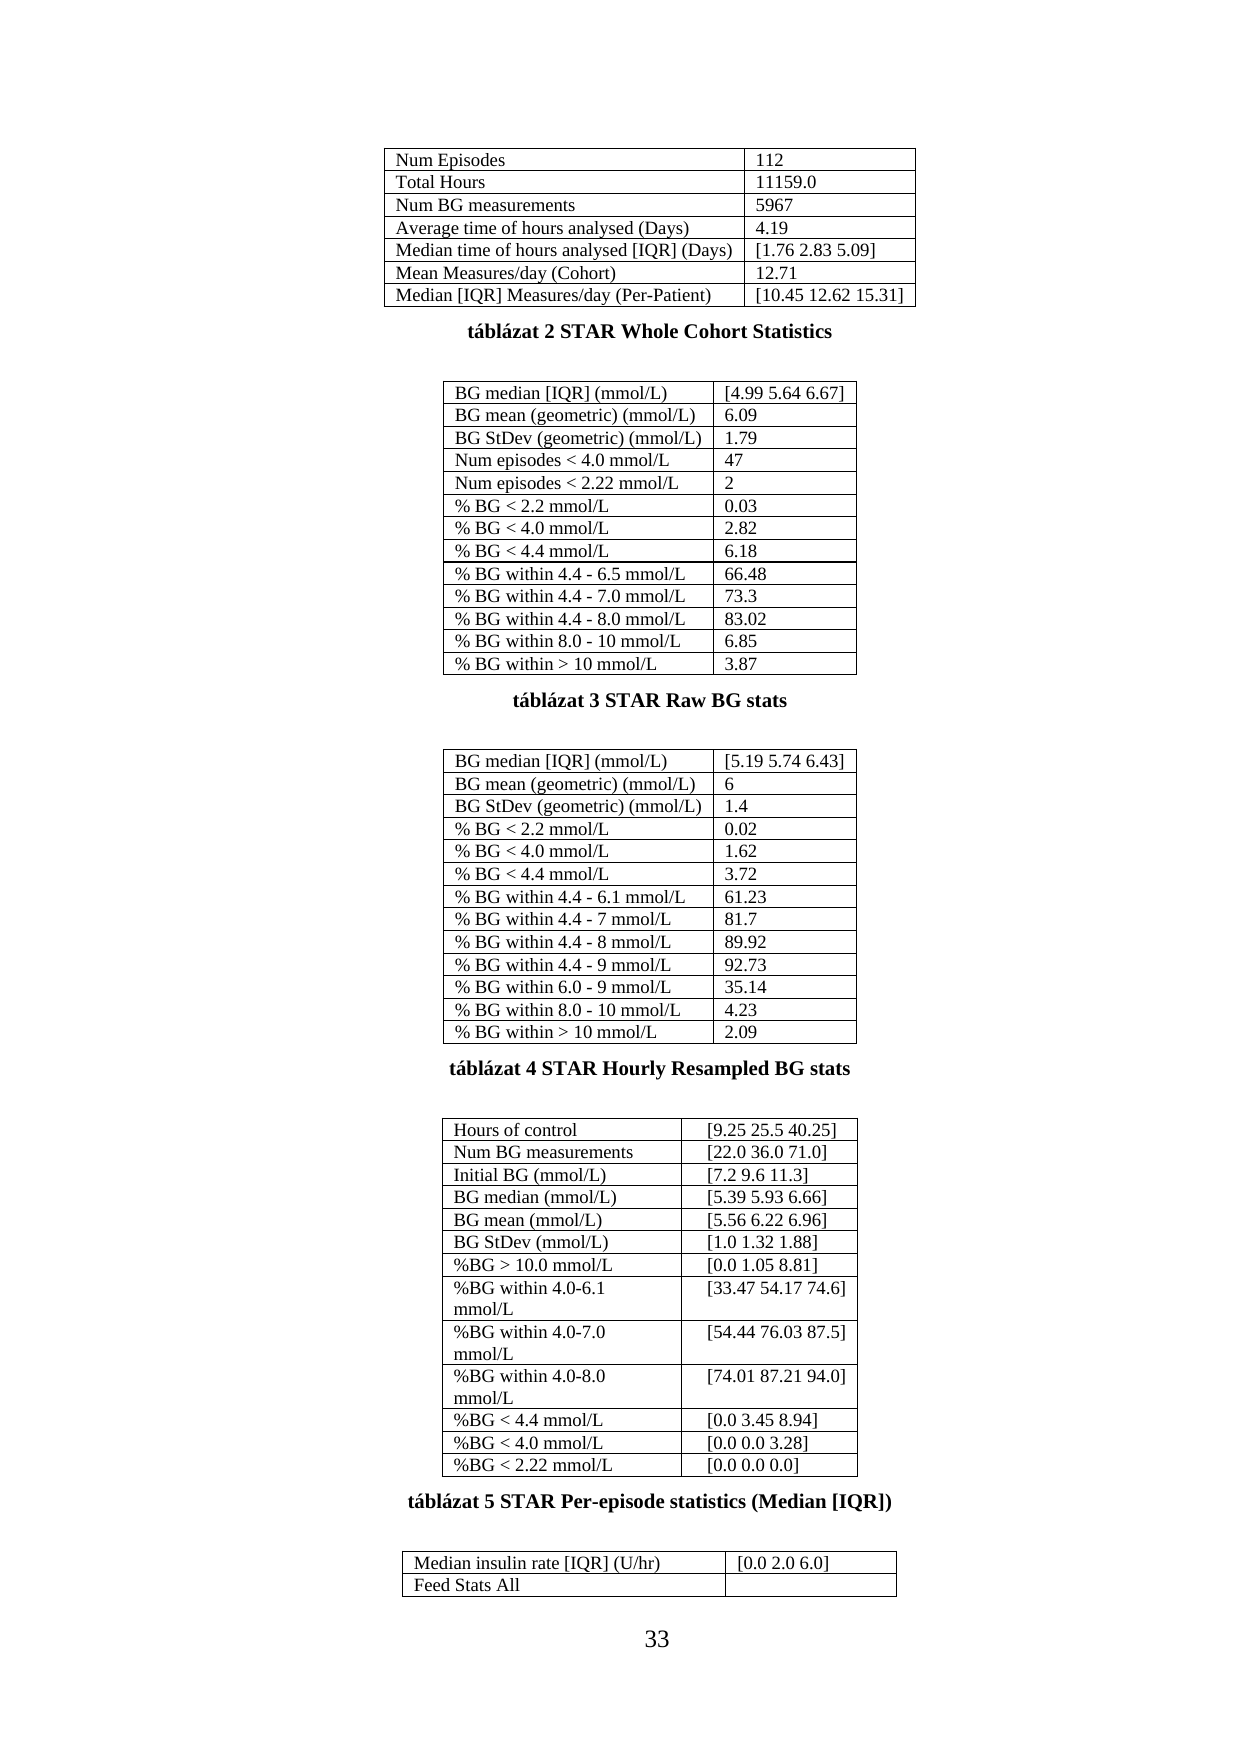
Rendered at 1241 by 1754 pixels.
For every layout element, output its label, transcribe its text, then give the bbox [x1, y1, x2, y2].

table_cell % BG within 8.0 - 10 mmol/L [444, 999, 713, 1020]
table_cell %BG > 10.0 mmol/L [443, 1254, 681, 1276]
table_cell %BG < 4.4 mmol/L [443, 1409, 681, 1431]
table_cell % BG within 4.4 - 6.1 mmol/L [444, 886, 713, 907]
table_cell Mean Measures/day (Cohort) [385, 262, 744, 283]
table_cell BG median (mmol/L) [443, 1186, 681, 1208]
table_cell Average time of hours analysed (Days) [385, 217, 744, 238]
table_cell [5.56 6.22 6.96] [682, 1209, 857, 1230]
table_cell [33.47 54.17 74.6] [682, 1277, 857, 1320]
table_cell %BG < 4.0 mmol/L [443, 1432, 681, 1453]
table_cell 92.73 [714, 954, 856, 975]
table_cell % BG within > 10 mmol/L [444, 1021, 713, 1043]
table_cell 89.92 [714, 931, 856, 952]
table_cell 6.18 [714, 540, 856, 561]
table_cell 81.7 [714, 908, 856, 930]
table_cell Num BG measurements [385, 194, 744, 216]
table_cell % BG within 4.4 - 7 mmol/L [444, 908, 713, 930]
table_cell 6.09 [714, 404, 856, 426]
table_cell 2 [714, 472, 856, 493]
table_header 112 [745, 149, 915, 170]
table_cell 47 [714, 449, 856, 471]
table_cell 4.23 [714, 999, 856, 1020]
table_cell Median [IQR] Measures/day (Per-Patient) [385, 284, 744, 306]
table_header Num Episodes [385, 149, 744, 170]
table_cell % BG within > 10 mmol/L [444, 653, 713, 674]
table_cell % BG within 6.0 - 9 mmol/L [444, 976, 713, 998]
table_header [5.19 5.74 6.43] [714, 750, 856, 772]
table_cell % BG < 4.0 mmol/L [444, 517, 713, 539]
table_cell 12.71 [745, 262, 915, 283]
table_cell 3.72 [714, 863, 856, 884]
table_cell % BG within 4.4 - 7.0 mmol/L [444, 585, 713, 607]
table_cell 0.02 [714, 818, 856, 839]
table_cell 73.3 [714, 585, 856, 607]
table_cell % BG < 4.4 mmol/L [444, 540, 713, 561]
table_header [0.0 2.0 6.0] [726, 1552, 896, 1573]
table_cell [74.01 87.21 94.0] [682, 1365, 857, 1408]
table_cell Initial BG (mmol/L) [443, 1164, 681, 1185]
table_cell 2.82 [714, 517, 856, 539]
table_cell Feed Stats All [403, 1574, 725, 1596]
table_cell % BG within 4.4 - 6.5 mmol/L [444, 563, 713, 584]
table_cell BG StDev (mmol/L) [443, 1231, 681, 1253]
table_cell BG StDev (geometric) (mmol/L) [444, 427, 713, 448]
table_cell 0.03 [714, 495, 856, 516]
table_cell [5.39 5.93 6.66] [682, 1186, 857, 1208]
table_cell 35.14 [714, 976, 856, 998]
table_cell Num episodes < 4.0 mmol/L [444, 449, 713, 471]
table_cell 11159.0 [745, 171, 915, 193]
table_cell 1.62 [714, 840, 856, 862]
table_cell [1.0 1.32 1.88] [682, 1231, 857, 1253]
table_cell 3.87 [714, 653, 856, 674]
table_cell 4.19 [745, 217, 915, 238]
table_cell [0.0 0.0 3.28] [682, 1432, 857, 1453]
table_cell %BG within 4.0-8.0 mmol/L [443, 1365, 681, 1408]
table_cell [1.76 2.83 5.09] [745, 239, 915, 261]
table_header [9.25 25.5 40.25] [682, 1119, 857, 1140]
table_cell 66.48 [714, 563, 856, 584]
table_cell 6.85 [714, 630, 856, 652]
table_cell % BG < 4.4 mmol/L [444, 863, 713, 884]
table_cell Total Hours [385, 171, 744, 193]
table_cell 2.09 [714, 1021, 856, 1043]
table_header BG median [IQR] (mmol/L) [444, 750, 713, 772]
table_cell [54.44 76.03 87.5] [682, 1321, 857, 1364]
table_cell 61.23 [714, 886, 856, 907]
table_cell [22.0 36.0 71.0] [682, 1141, 857, 1163]
table_cell BG StDev (geometric) (mmol/L) [444, 795, 713, 817]
table_cell 1.79 [714, 427, 856, 448]
table_cell Num episodes < 2.22 mmol/L [444, 472, 713, 493]
table_cell BG mean (geometric) (mmol/L) [444, 404, 713, 426]
table_cell 1.4 [714, 795, 856, 817]
table_cell 83.02 [714, 608, 856, 629]
table_cell [0.0 1.05 8.81] [682, 1254, 857, 1276]
table_cell % BG within 4.4 - 8 mmol/L [444, 931, 713, 952]
table_cell [0.0 0.0 0.0] [682, 1454, 857, 1476]
table_cell % BG within 4.4 - 8.0 mmol/L [444, 608, 713, 629]
table_cell % BG within 8.0 - 10 mmol/L [444, 630, 713, 652]
table_header [4.99 5.64 6.67] [714, 382, 856, 403]
table_cell 6 [714, 773, 856, 794]
table_cell % BG < 2.2 mmol/L [444, 495, 713, 516]
table_cell %BG < 2.22 mmol/L [443, 1454, 681, 1476]
table_cell %BG within 4.0-7.0 mmol/L [443, 1321, 681, 1364]
table_cell BG mean (mmol/L) [443, 1209, 681, 1230]
table_cell BG mean (geometric) (mmol/L) [444, 773, 713, 794]
table_cell [7.2 9.6 11.3] [682, 1164, 857, 1185]
table_header Median insulin rate [IQR] (U/hr) [403, 1552, 725, 1573]
table_header Hours of control [443, 1119, 681, 1140]
table_cell [10.45 12.62 15.31] [745, 284, 915, 306]
table_cell % BG < 4.0 mmol/L [444, 840, 713, 862]
table_cell Num BG measurements [443, 1141, 681, 1163]
table_cell Median time of hours analysed [IQR] (Days) [385, 239, 744, 261]
table_cell % BG within 4.4 - 9 mmol/L [444, 954, 713, 975]
table_header BG median [IQR] (mmol/L) [444, 382, 713, 403]
table_cell 5967 [745, 194, 915, 216]
table_cell % BG < 2.2 mmol/L [444, 818, 713, 839]
table_cell %BG within 4.0-6.1 mmol/L [443, 1277, 681, 1320]
table_cell [0.0 3.45 8.94] [682, 1409, 857, 1431]
table_cell [726, 1574, 896, 1596]
